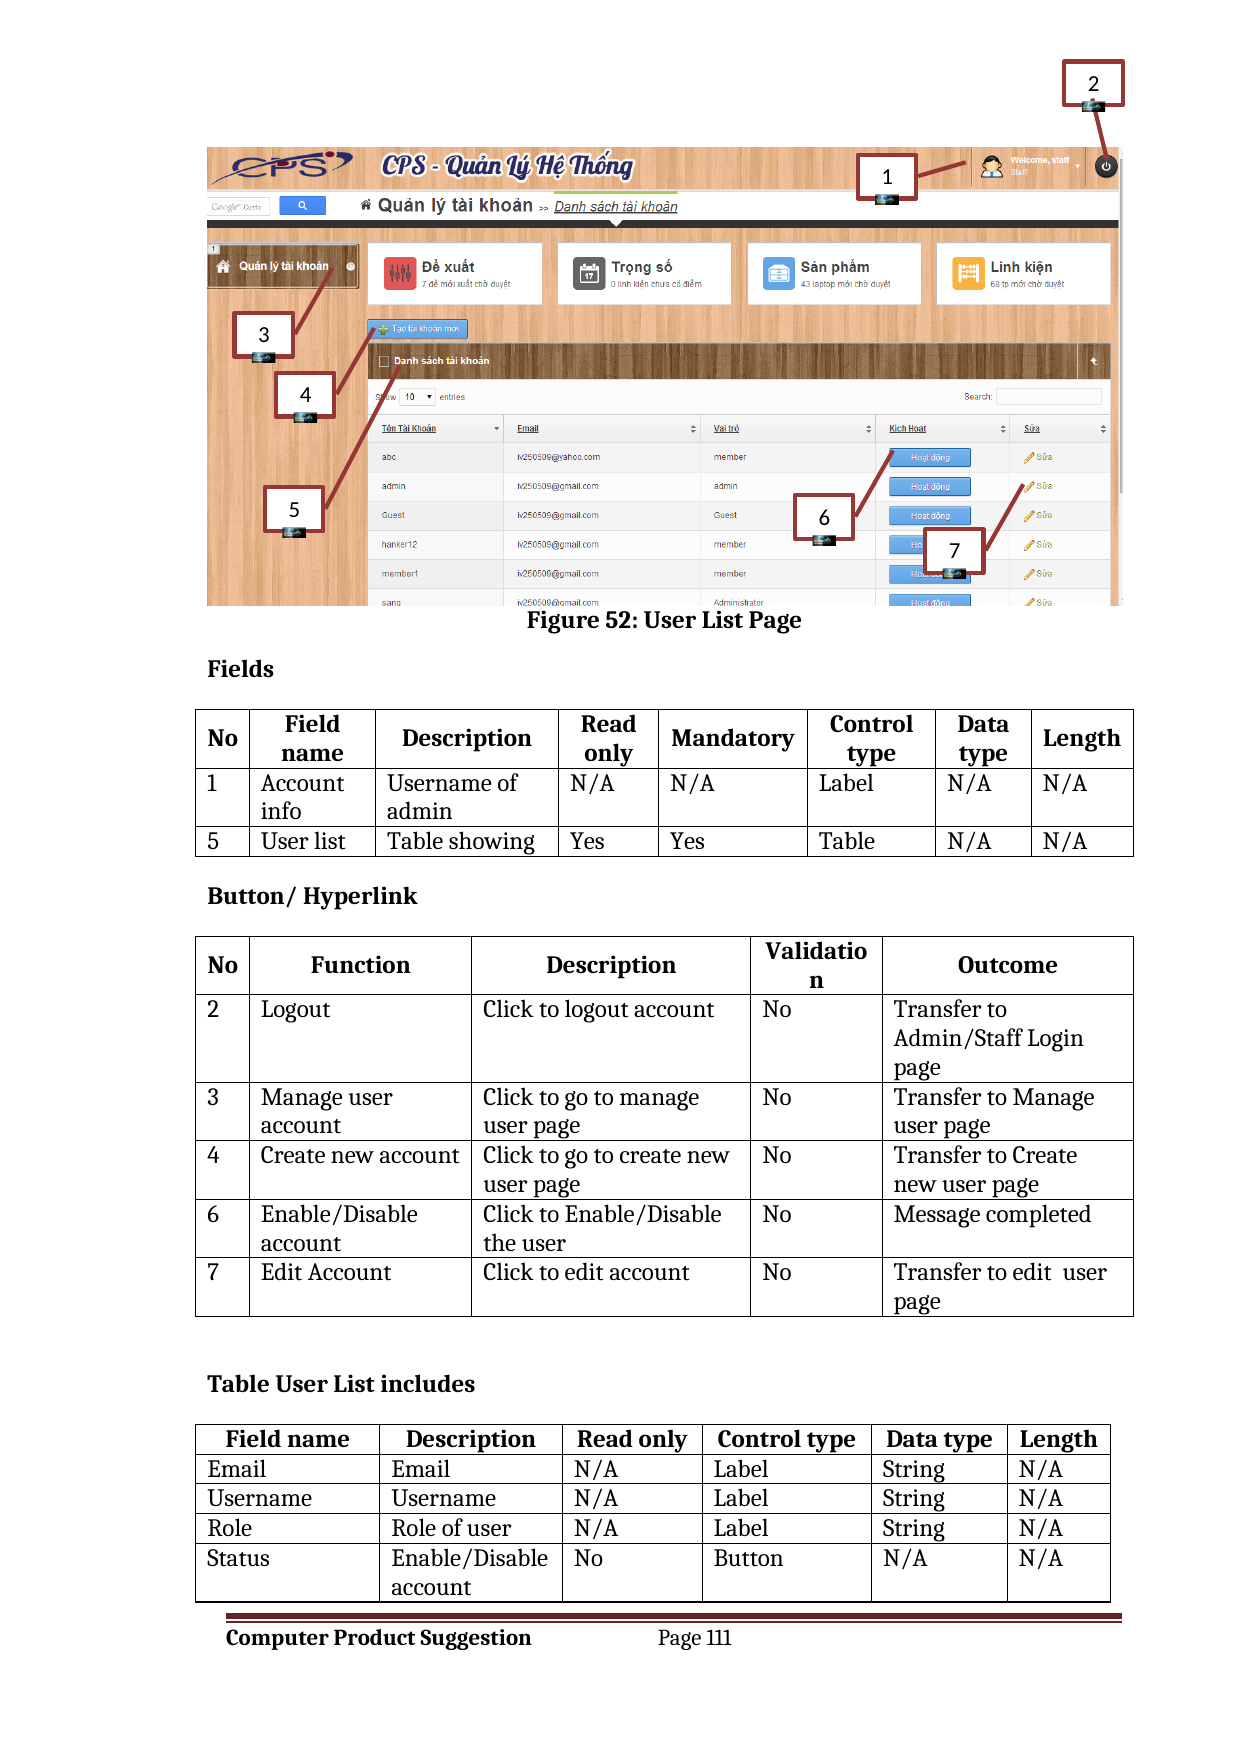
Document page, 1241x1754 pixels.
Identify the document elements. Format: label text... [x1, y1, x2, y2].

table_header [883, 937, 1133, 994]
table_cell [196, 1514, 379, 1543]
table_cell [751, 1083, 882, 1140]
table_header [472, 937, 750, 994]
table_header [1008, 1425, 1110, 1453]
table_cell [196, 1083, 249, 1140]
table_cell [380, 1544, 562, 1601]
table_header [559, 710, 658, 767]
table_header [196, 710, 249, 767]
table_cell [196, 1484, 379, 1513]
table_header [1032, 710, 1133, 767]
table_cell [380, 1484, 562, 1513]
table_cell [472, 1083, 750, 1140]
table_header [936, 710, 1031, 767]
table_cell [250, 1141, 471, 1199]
text Table User List includes [207, 1370, 1122, 1398]
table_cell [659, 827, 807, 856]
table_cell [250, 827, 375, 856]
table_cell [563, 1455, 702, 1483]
picture [207, 147, 1123, 606]
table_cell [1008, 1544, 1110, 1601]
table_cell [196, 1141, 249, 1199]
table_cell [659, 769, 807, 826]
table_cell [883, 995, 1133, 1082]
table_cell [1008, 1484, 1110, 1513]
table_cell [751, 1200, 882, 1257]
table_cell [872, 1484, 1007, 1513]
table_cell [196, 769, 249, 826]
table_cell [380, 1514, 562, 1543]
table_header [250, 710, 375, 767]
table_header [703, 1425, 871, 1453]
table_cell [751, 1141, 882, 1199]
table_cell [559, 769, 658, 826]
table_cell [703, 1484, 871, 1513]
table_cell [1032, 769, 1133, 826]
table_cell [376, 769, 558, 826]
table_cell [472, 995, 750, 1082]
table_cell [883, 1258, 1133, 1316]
text Fields [207, 655, 1122, 684]
picture [1081, 101, 1106, 112]
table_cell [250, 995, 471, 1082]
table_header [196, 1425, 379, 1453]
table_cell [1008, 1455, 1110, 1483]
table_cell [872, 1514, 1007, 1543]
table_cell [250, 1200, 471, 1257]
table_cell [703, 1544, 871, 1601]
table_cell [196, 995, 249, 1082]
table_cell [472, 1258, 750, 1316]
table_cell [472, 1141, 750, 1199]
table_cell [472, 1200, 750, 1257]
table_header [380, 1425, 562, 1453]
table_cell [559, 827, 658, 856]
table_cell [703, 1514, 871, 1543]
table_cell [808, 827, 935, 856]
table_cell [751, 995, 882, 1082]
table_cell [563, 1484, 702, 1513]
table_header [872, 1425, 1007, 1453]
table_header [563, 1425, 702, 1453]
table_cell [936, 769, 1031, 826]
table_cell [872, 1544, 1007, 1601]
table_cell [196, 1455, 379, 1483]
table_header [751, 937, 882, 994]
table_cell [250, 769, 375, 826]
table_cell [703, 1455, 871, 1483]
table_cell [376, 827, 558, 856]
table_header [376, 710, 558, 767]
text Button/ Hyperlink [207, 882, 1122, 911]
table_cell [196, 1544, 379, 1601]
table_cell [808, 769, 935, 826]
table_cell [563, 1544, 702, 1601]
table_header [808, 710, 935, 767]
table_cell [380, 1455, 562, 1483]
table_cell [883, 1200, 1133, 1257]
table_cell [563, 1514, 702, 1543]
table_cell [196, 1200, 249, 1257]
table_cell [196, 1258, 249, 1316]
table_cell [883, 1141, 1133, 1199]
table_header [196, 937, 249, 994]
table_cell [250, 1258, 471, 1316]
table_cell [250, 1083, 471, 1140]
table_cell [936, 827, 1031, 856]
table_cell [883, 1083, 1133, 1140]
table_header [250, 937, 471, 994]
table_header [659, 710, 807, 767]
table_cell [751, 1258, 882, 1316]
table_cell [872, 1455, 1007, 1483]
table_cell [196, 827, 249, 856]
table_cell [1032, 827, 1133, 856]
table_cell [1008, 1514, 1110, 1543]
